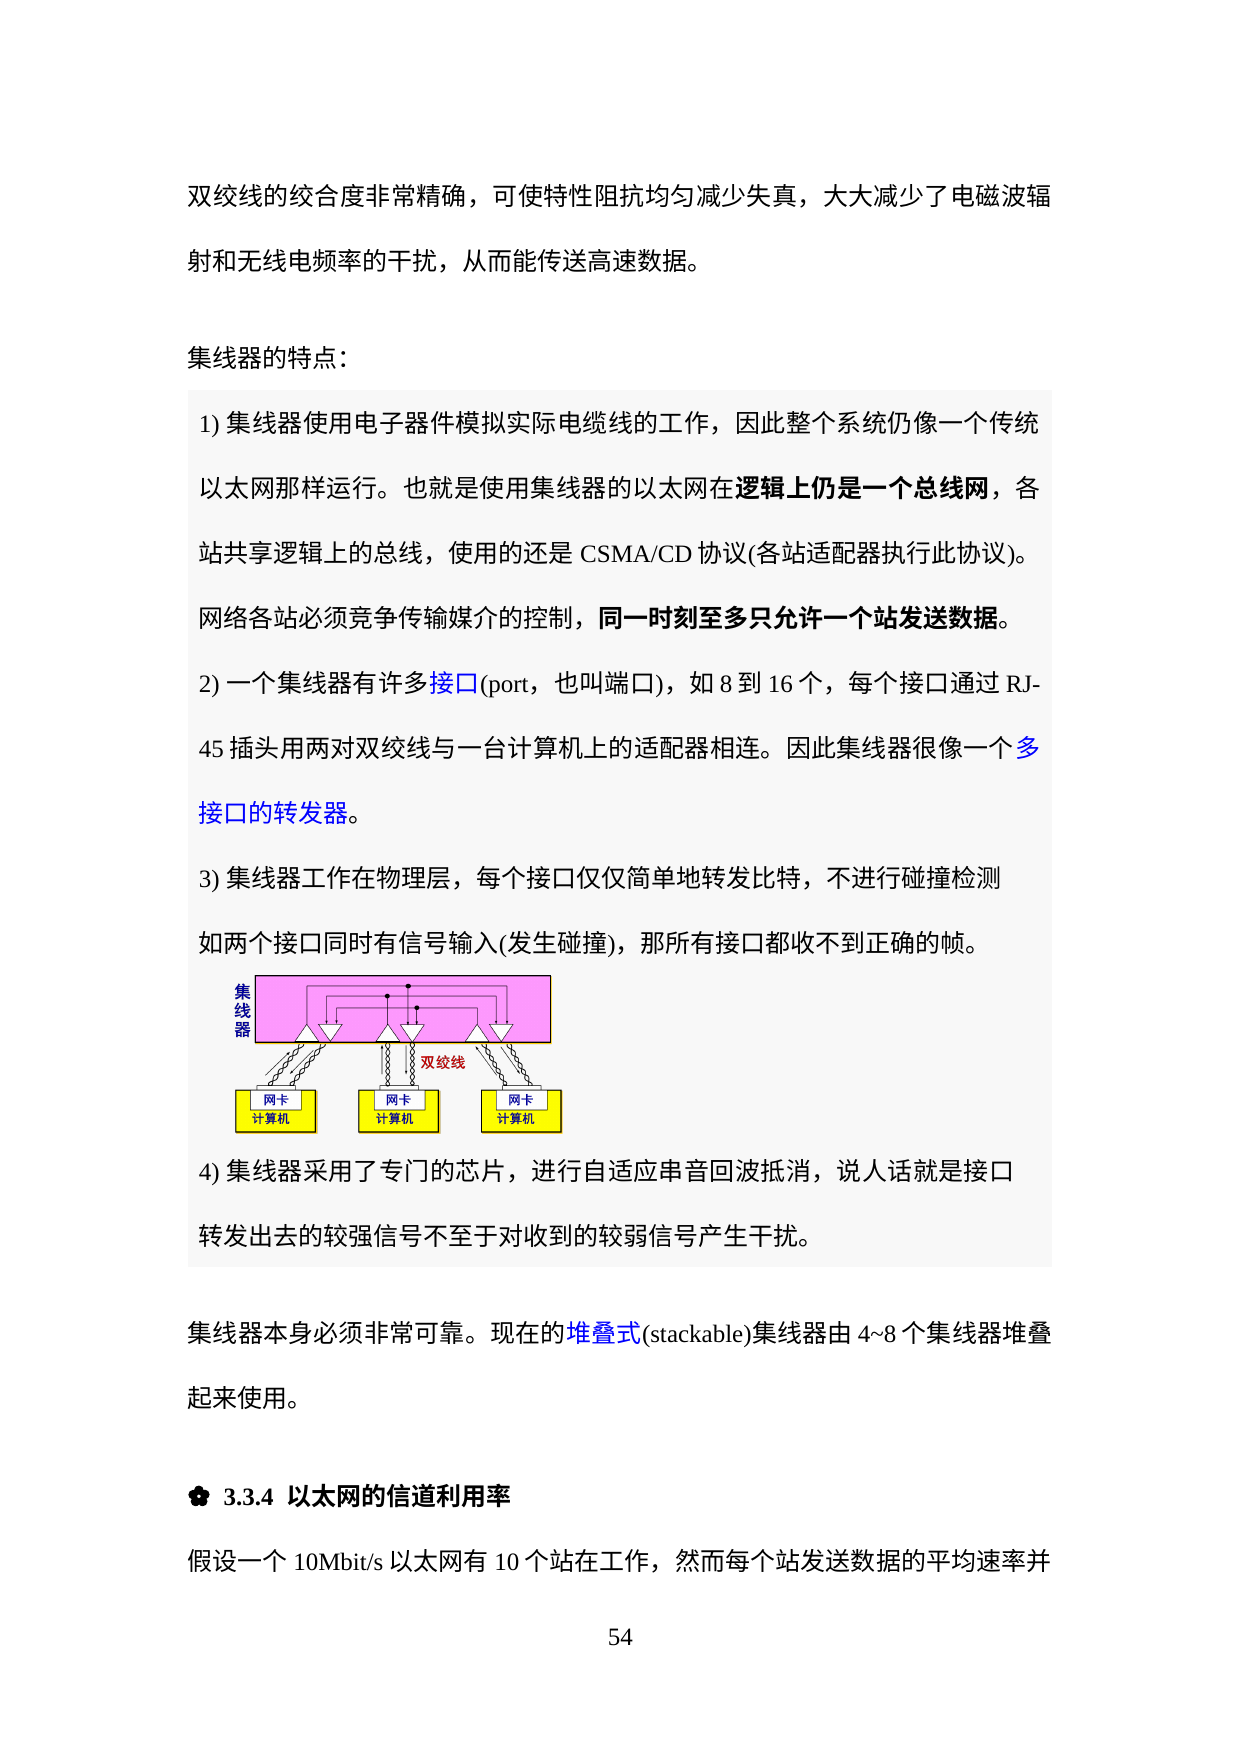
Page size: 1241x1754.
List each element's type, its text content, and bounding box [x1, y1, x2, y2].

text 3.3.4 以太网的信道利用率 [187, 1462, 1053, 1527]
picture [223, 974, 563, 1134]
text 集线器本身必须非常可靠。现在的堆叠式(stackable)集线器由4~8个集线器堆叠起来使用。 [187, 1299, 1053, 1429]
table_header 1) 集线器使用电子器件模拟实际电缆线的工作，因此整个系统仍像一个传统以太网那样运行。也就是使用集线器的以太网在逻辑上仍是一个总线网，各站共享逻辑上的总线，使用的还是CSMA/CD协议(各站适配器执行此协议)。网络各站必须竞争传输媒介的控制，同一时刻至多只允许一个站发送数据。 2) 一个集线器有许多接口(port，也叫端口)，如8到16个，每个接口通过RJ-45插头用两对双绞线与一台计算机上的适配器相连。因此集线器很像一个多接口的转发器。 3) 集线器工作在物理层，每个接口仅仅简单地转发比特，不进行碰撞检测 如两个接口同时有信号输入(发生碰撞)，那所有接口都收不到正确的帧。 4) 集线器采用了专门的芯片，进行自适应串音回波抵消，说人话就是接口转发出去的较强信号不至于对收到的较弱信号产生干扰。 [188, 390, 1052, 1267]
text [187, 1527, 1053, 1592]
text 集线器的特点： [187, 324, 1053, 389]
text 双绞线的绞合度非常精确，可使特性阻抗均匀减少失真，大大减少了电磁波辐射和无线电频率的干扰，从而能传送高速数据。 [187, 162, 1053, 292]
